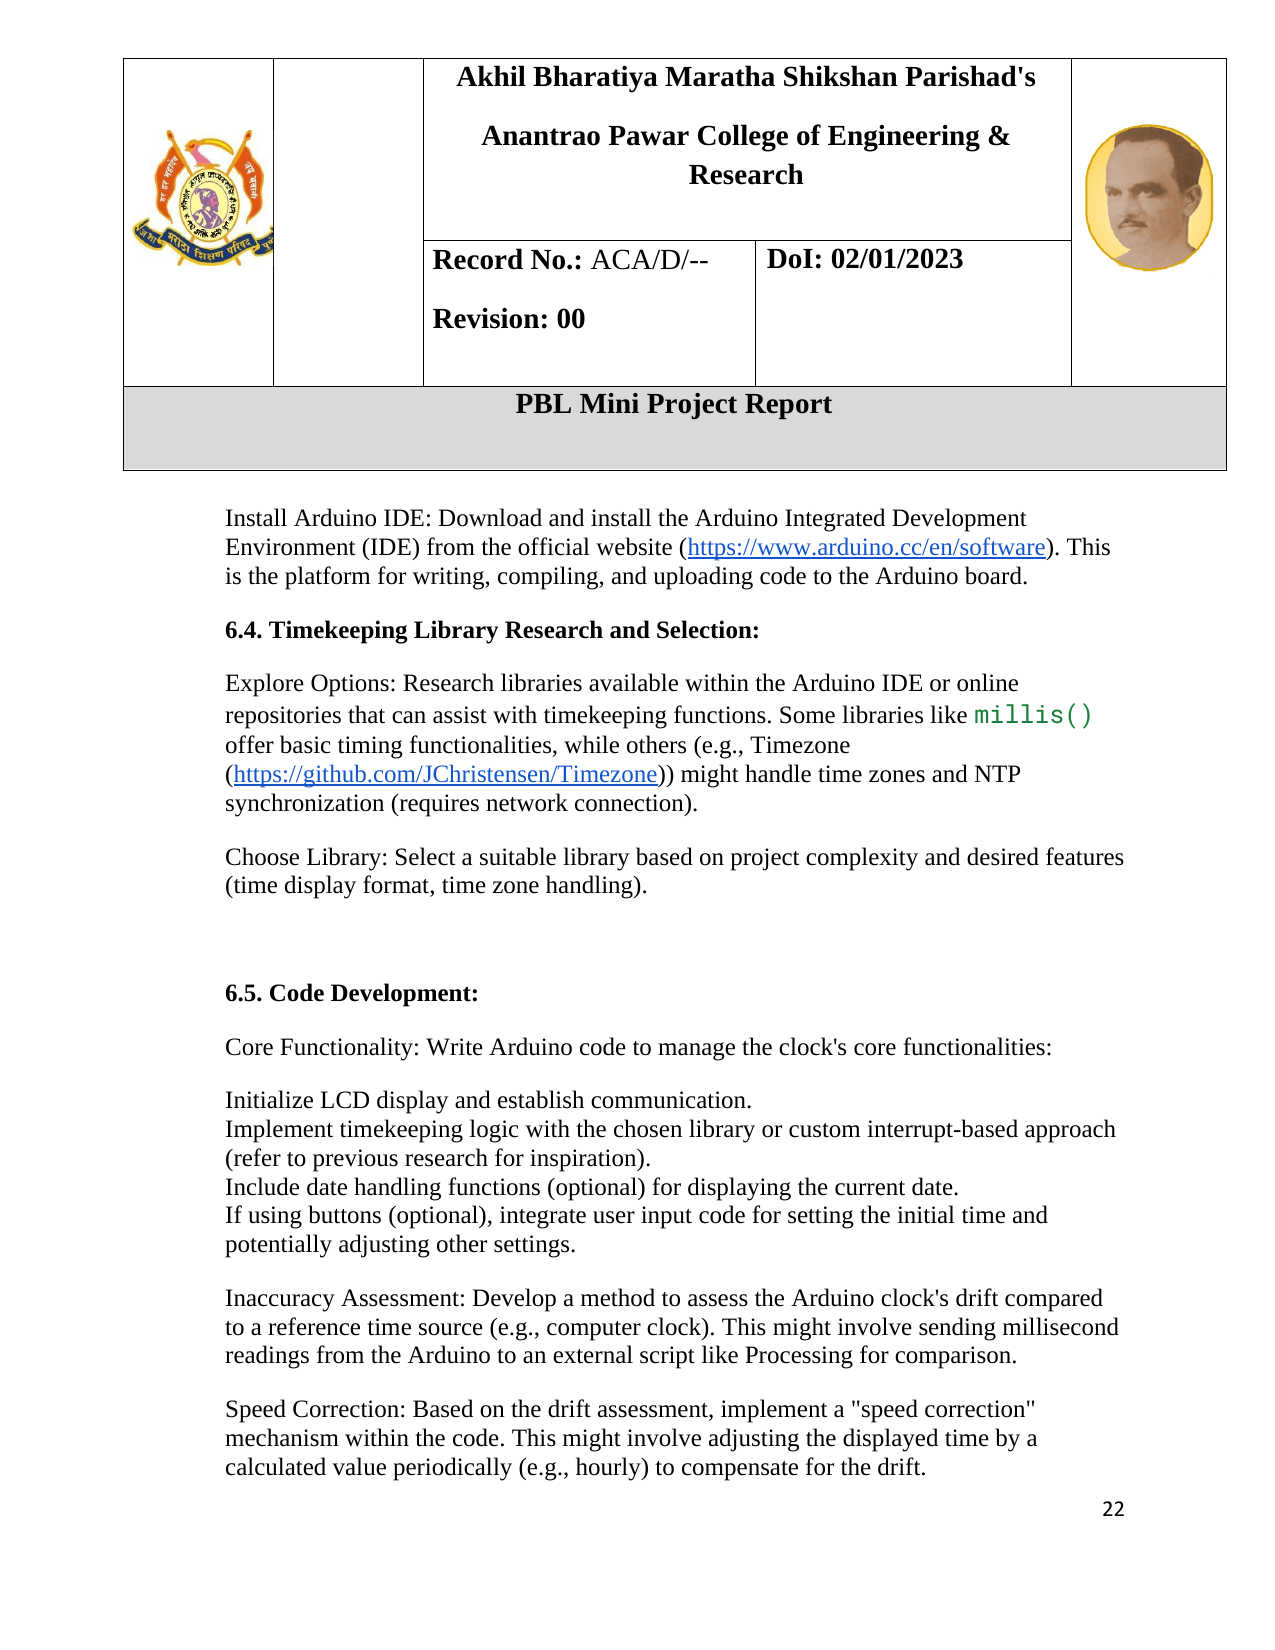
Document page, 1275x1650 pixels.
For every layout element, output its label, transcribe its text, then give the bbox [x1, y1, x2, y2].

text Install Arduino IDE: Download and install the Arduino Integrated Development Environment (IDE) from the official website (https://www.arduino.cc/en/software). This is the platform for writing, compiling, and uploading code to the Arduino board. [225, 503, 1125, 590]
text Include date handling functions (optional) for displaying the current date. [225, 1172, 1125, 1200]
text Choose Library: Select a suitable library based on project complexity and desired features (time display format, time zone handling). [225, 842, 1125, 899]
text 6.4. Timekeeping Library Research and Selection: [225, 615, 1125, 643]
text Initialize LCD display and establish communication. [225, 1085, 1125, 1114]
text 6.5. Code Development: [225, 978, 1125, 1007]
picture [1080, 120, 1216, 275]
text Inaccuracy Assessment: Develop a method to assess the Arduino clock's drift compared to a reference time source (e.g., computer clock). This might involve sending millisecond readings from the Arduino to an external script like Processing for comparison. [225, 1283, 1125, 1369]
text If using buttons (optional), integrate user input code for setting the initial time and potentially adjusting other settings. [225, 1200, 1125, 1258]
text Explore Options: Research libraries available within the Arduino IDE or online repositories that can assist with timekeeping functions. Some libraries like millis() offer basic timing functionalities, while others (e.g., Timezone (https://github.com/JChristensen/Timezone)) might handle time zones and NTP synchronization (requires network connection). [225, 668, 1125, 817]
text Implement timekeeping logic with the chosen library or custom interrupt-based approach (refer to previous research for inspiration). [225, 1114, 1125, 1172]
picture [132, 130, 274, 266]
text Core Functionality: Write Arduino code to manage the clock's core functionalities: [225, 1032, 1125, 1060]
text Speed Correction: Based on the drift assessment, implement a "speed correction" mechanism within the code. This might involve adjusting the displayed time by a calculated value periodically (e.g., hourly) to compensate for the drift. [225, 1394, 1125, 1480]
